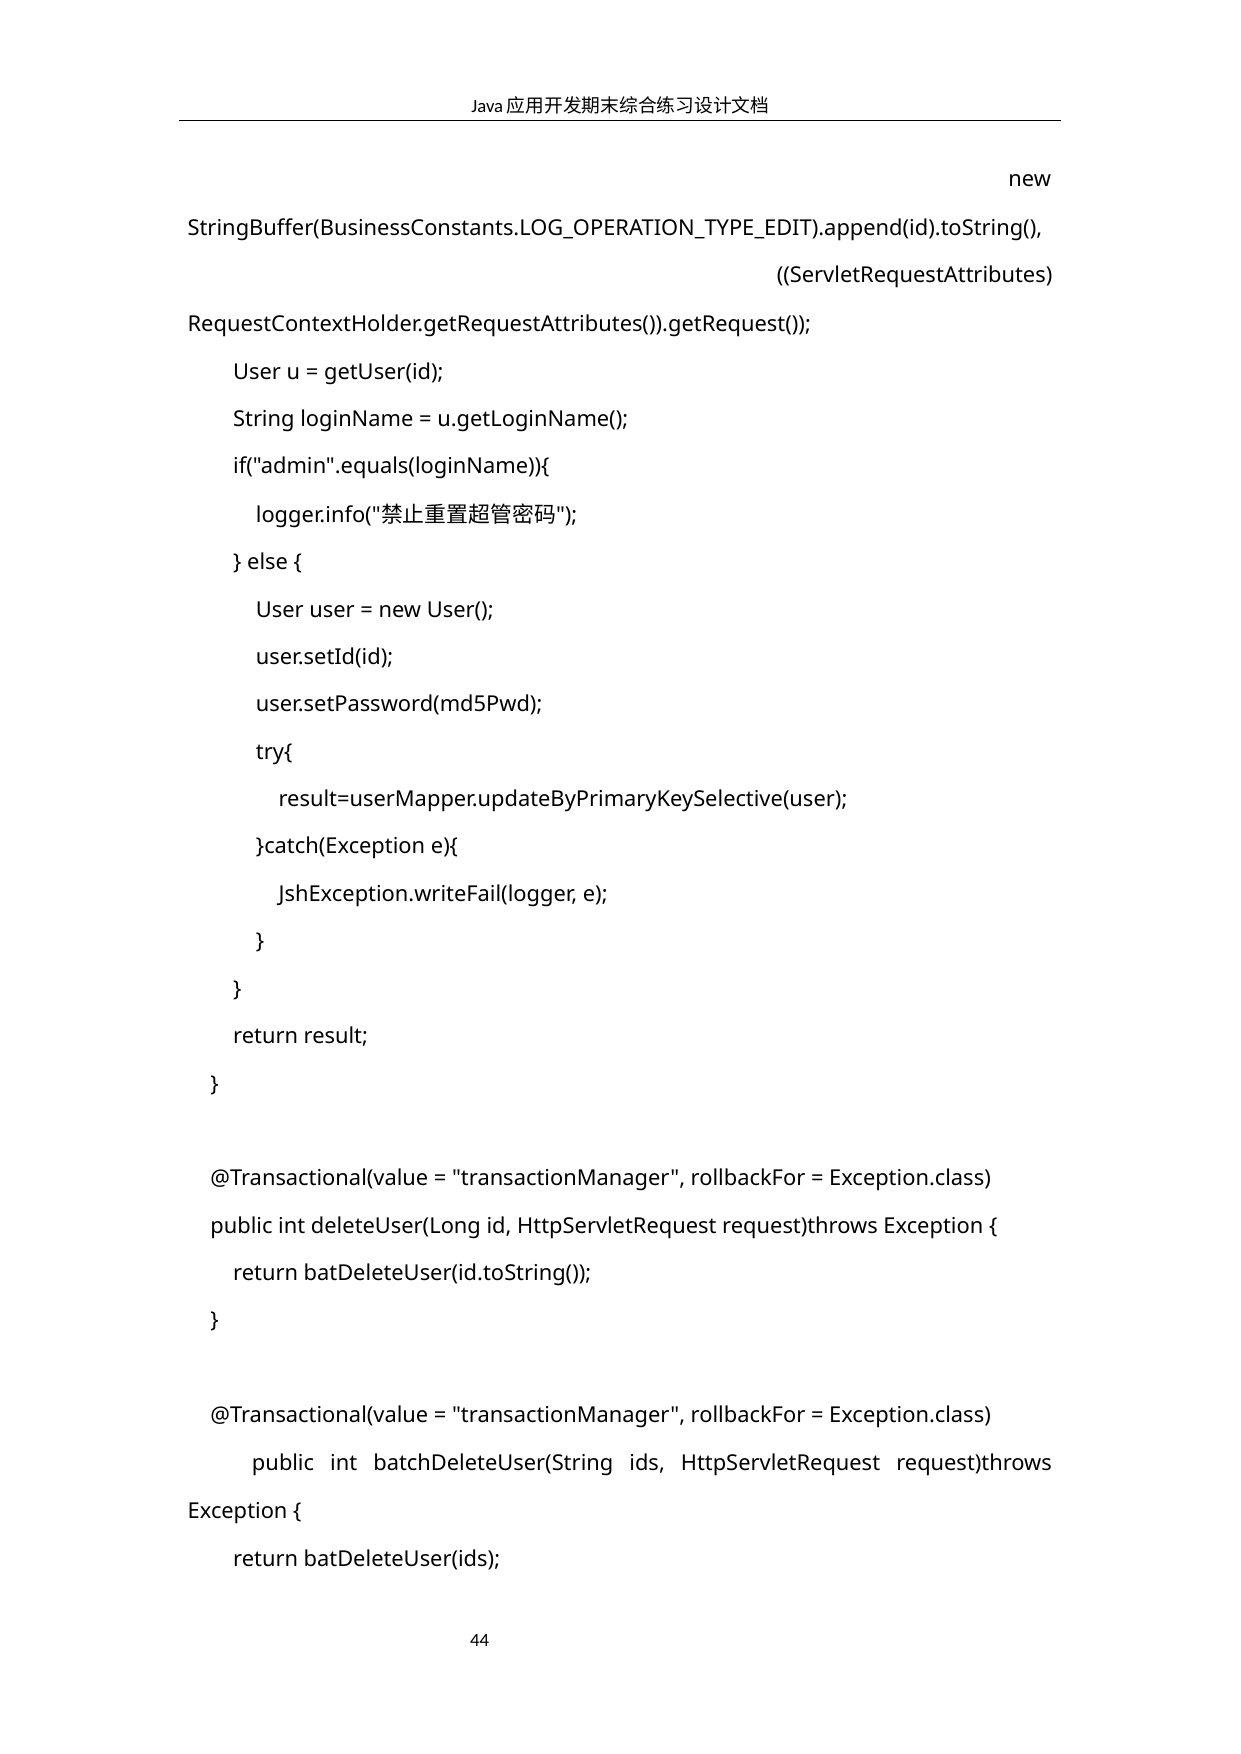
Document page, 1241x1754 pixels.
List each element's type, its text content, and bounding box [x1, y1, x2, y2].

text try{ [187, 734, 1053, 767]
text } [187, 1066, 1053, 1099]
text logger.info("禁止重置超管密码"); [187, 496, 1053, 529]
text } [187, 971, 1053, 1004]
text } else { [187, 545, 1053, 577]
text String loginName = u.getLoginName(); [187, 402, 1053, 434]
text new StringBuffer(BusinessConstants.LOG_OPERATION_TYPE_EDIT).append(id).toString(), [187, 162, 1053, 243]
text User user = new User(); [187, 592, 1053, 625]
text JshException.writeFail(logger, e); [187, 877, 1053, 909]
text result=userMapper.updateByPrimaryKeySelective(user); [187, 782, 1053, 814]
text if("admin".equals(loginName)){ [187, 449, 1053, 482]
text return result; [187, 1019, 1053, 1051]
text public int deleteUser(Long id, HttpServletRequest request)throws Exception { [187, 1208, 1053, 1241]
text } [187, 924, 1053, 956]
text user.setId(id); [187, 639, 1053, 672]
text }catch(Exception e){ [187, 829, 1053, 862]
text User u = getUser(id); [187, 354, 1053, 387]
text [187, 1398, 1053, 1430]
text } [187, 1303, 1053, 1336]
text return batDeleteUser(ids); [187, 1541, 1053, 1574]
text @Transactional(value = "transactionManager", rollbackFor = Exception.class) [187, 1161, 1053, 1193]
text ((ServletRequestAttributes) RequestContextHolder.getRequestAttributes()).getRequest()); [187, 258, 1053, 339]
text return batDeleteUser(id.toString()); [187, 1256, 1053, 1288]
text user.setPassword(md5Pwd); [187, 687, 1053, 719]
text public int batchDeleteUser(String ids, HttpServletRequest request)throws Exception { [187, 1445, 1053, 1527]
